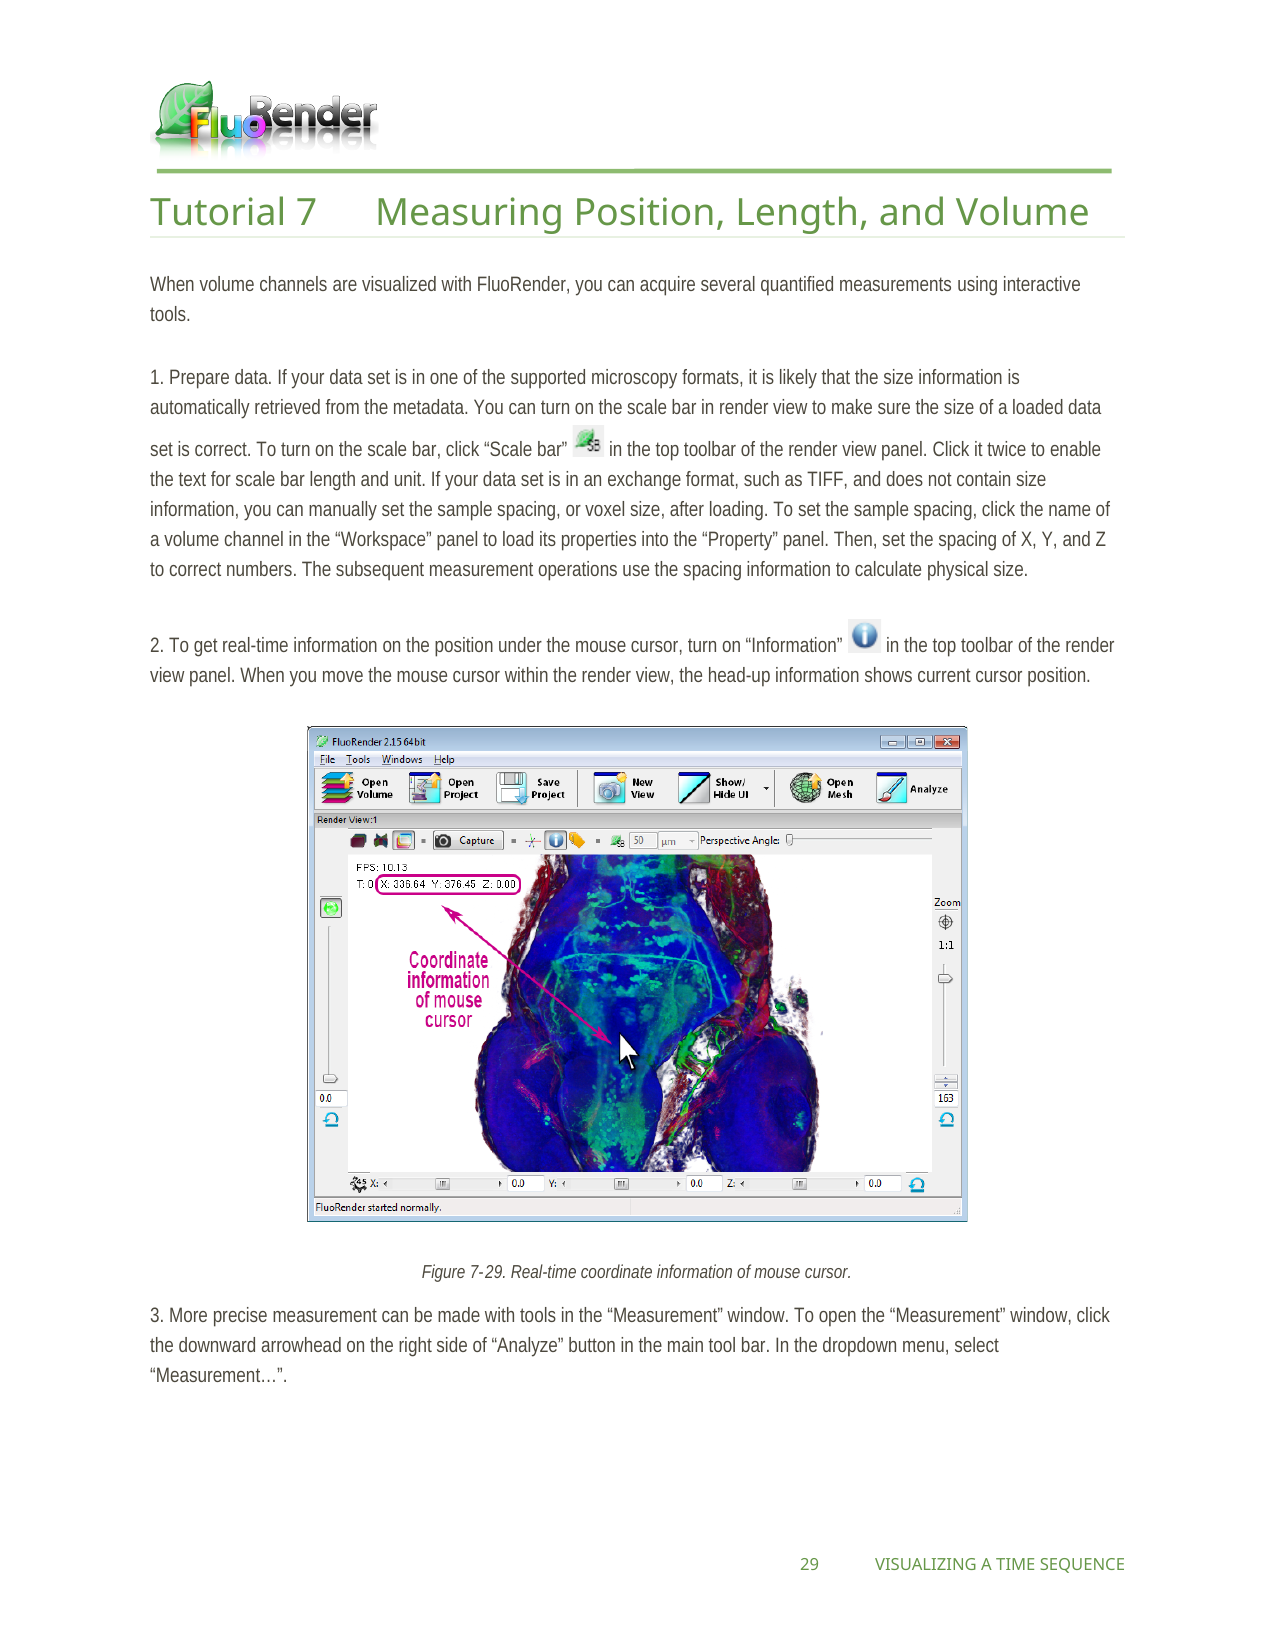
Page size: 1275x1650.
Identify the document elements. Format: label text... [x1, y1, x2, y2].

picture [307, 726, 968, 1222]
text 3. More precise measurement can be made with tools in the “Measurement” window. To open the “Measurement” window, click the downward arrowhead on the right side of “Analyze” button in the main tool bar. In the dropdown menu, select “Measurement…”. [150, 1303, 1125, 1387]
text 2. To get real-time information on the position under the mouse cursor, turn on “Information” in the top toolbar of the render view panel. When you move the mouse cursor within the render view, the head-up information shows current cursor position. [150, 620, 1125, 687]
picture [150, 75, 379, 162]
subtitle Measuring Position, Length, and Volume [150, 185, 1125, 236]
picture [572, 425, 605, 457]
text When volume channels are visualized with FluoRender, you can acquire several quantified measurements using interactive tools. [150, 272, 1125, 326]
text 1. Prepare data. If your data set is in one of the supported microscopy formats, it is likely that the size information is automatically retrieved from the metadata. You can turn on the scale bar in render view to make sure the size of a loaded data set is correct. To turn on the scale bar, click “Scale bar” in the top toolbar of the render view panel. Click it twice to enable the text for scale bar length and unit. If your data set is in an exchange format, such as TIFF, and does not contain size information, you can manually set the sample spacing, or voxel size, after loading. To set the sample spacing, click the name of a volume channel in the “Workspace” panel to load its properties into the “Property” panel. Then, set the spacing of X, Y, and Z to correct numbers. The subsequent measurement operations use the spacing information to calculate physical size. [150, 365, 1125, 581]
picture [848, 619, 882, 653]
